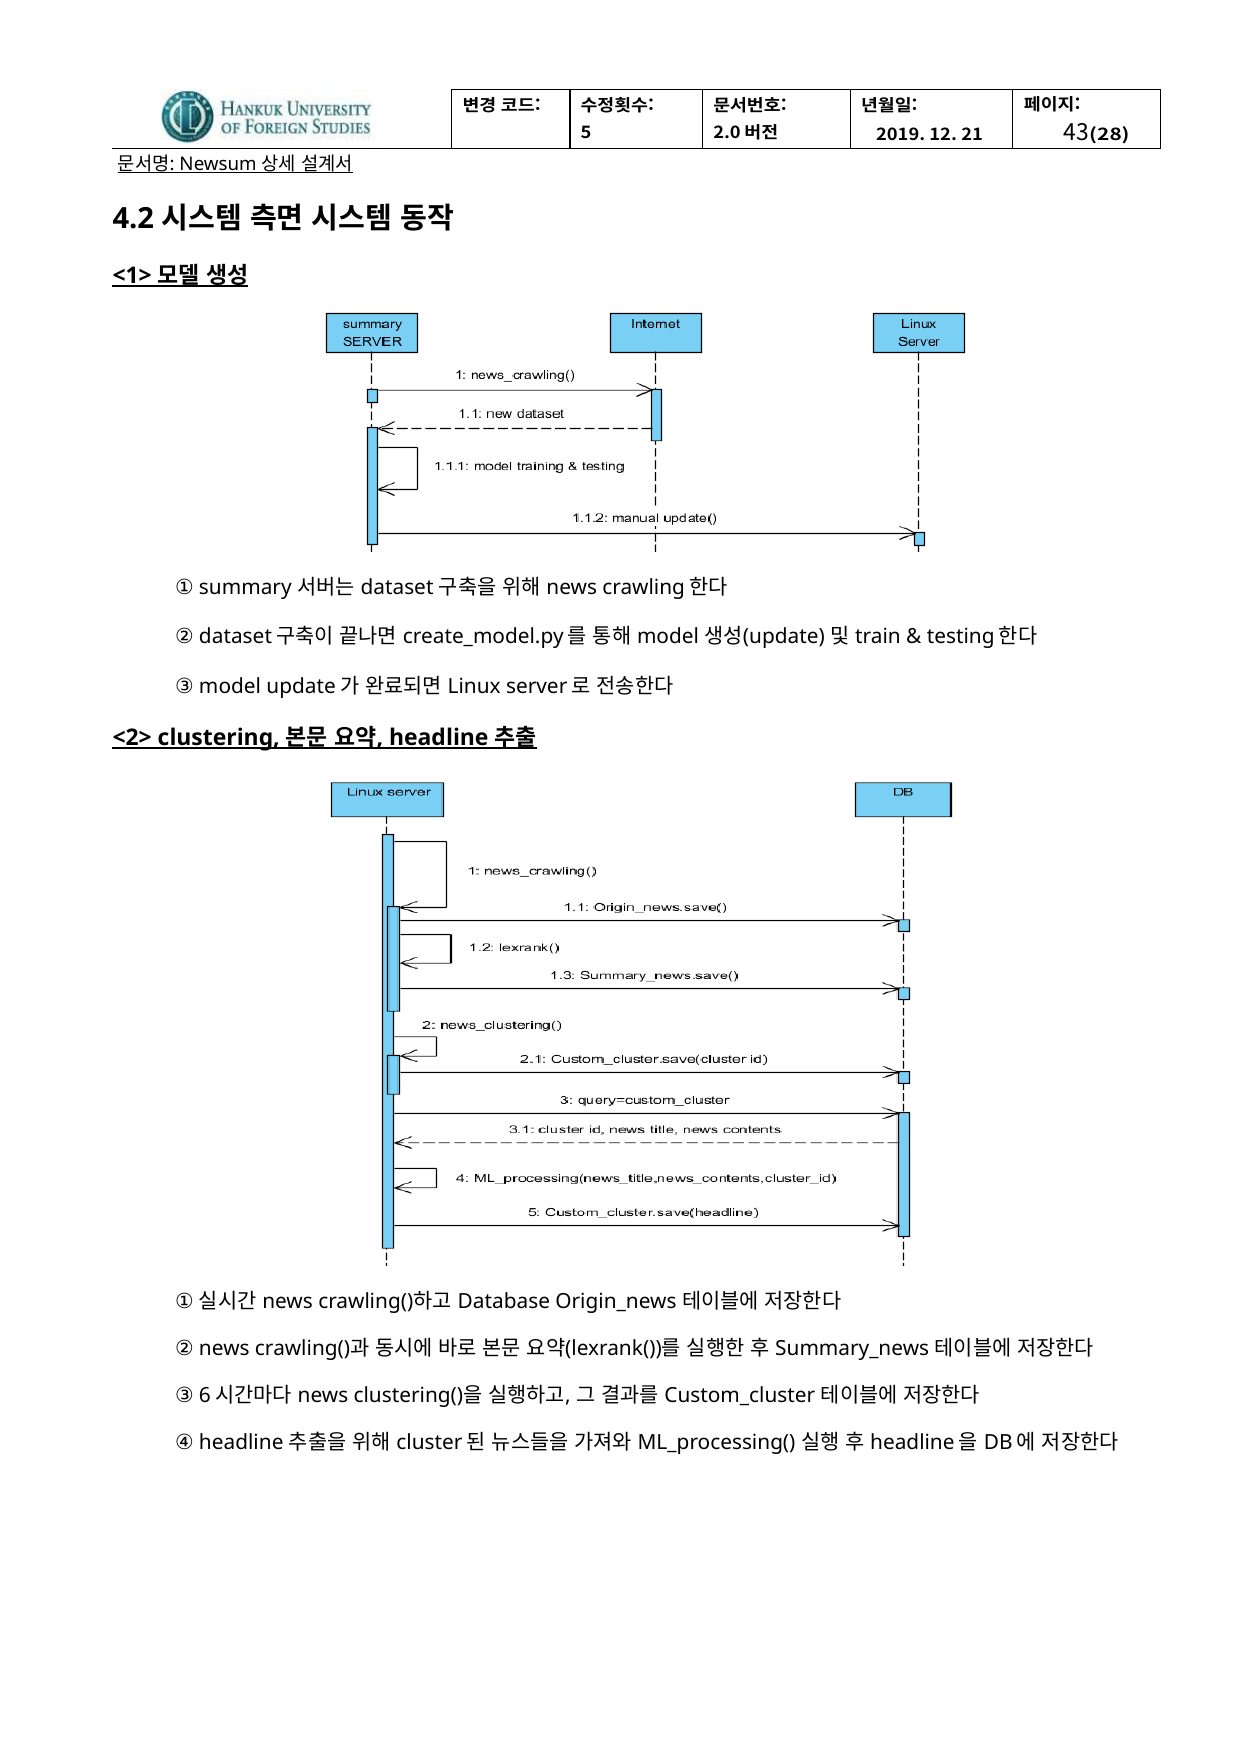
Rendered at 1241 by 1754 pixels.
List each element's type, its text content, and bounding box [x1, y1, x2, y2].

text ③ 6시간마다 news clustering()을 실행하고, 그 결과를 Custom_cluster 테이블에 저장한다 [175, 1379, 1128, 1409]
text ② news crawling()과 동시에 바로 본문 요약(lexrank())를 실행한 후 Summary_news 테이블에 저장한다 [175, 1332, 1128, 1362]
picture [159, 89, 377, 144]
text <1> 모델 생성 [112, 257, 1128, 290]
text ① 실시간 news crawling()하고 Database Origin_news 테이블에 저장한다 [175, 1285, 1128, 1315]
text ② dataset구축이 끝나면 create_model.py를 통해 model 생성(update) 및 train & testing한다 [175, 620, 1128, 650]
text ① summary 서버는 dataset 구축을 위해 news crawling한다 [175, 570, 1128, 601]
text ④ headline 추출을 위해 cluster된 뉴스들을 가져와 ML_processing() 실행 후 headline을 DB에 저장한다 [175, 1426, 1128, 1456]
text ③ model update가 완료되면 Linux server로 전송한다 [175, 669, 1128, 699]
subtitle 4.2 시스템 측면 시스템 동작 [112, 194, 1128, 237]
picture [296, 309, 1007, 552]
text <2> clustering, 본문 요약, headline 추출 [112, 718, 1128, 752]
picture [300, 771, 1003, 1266]
